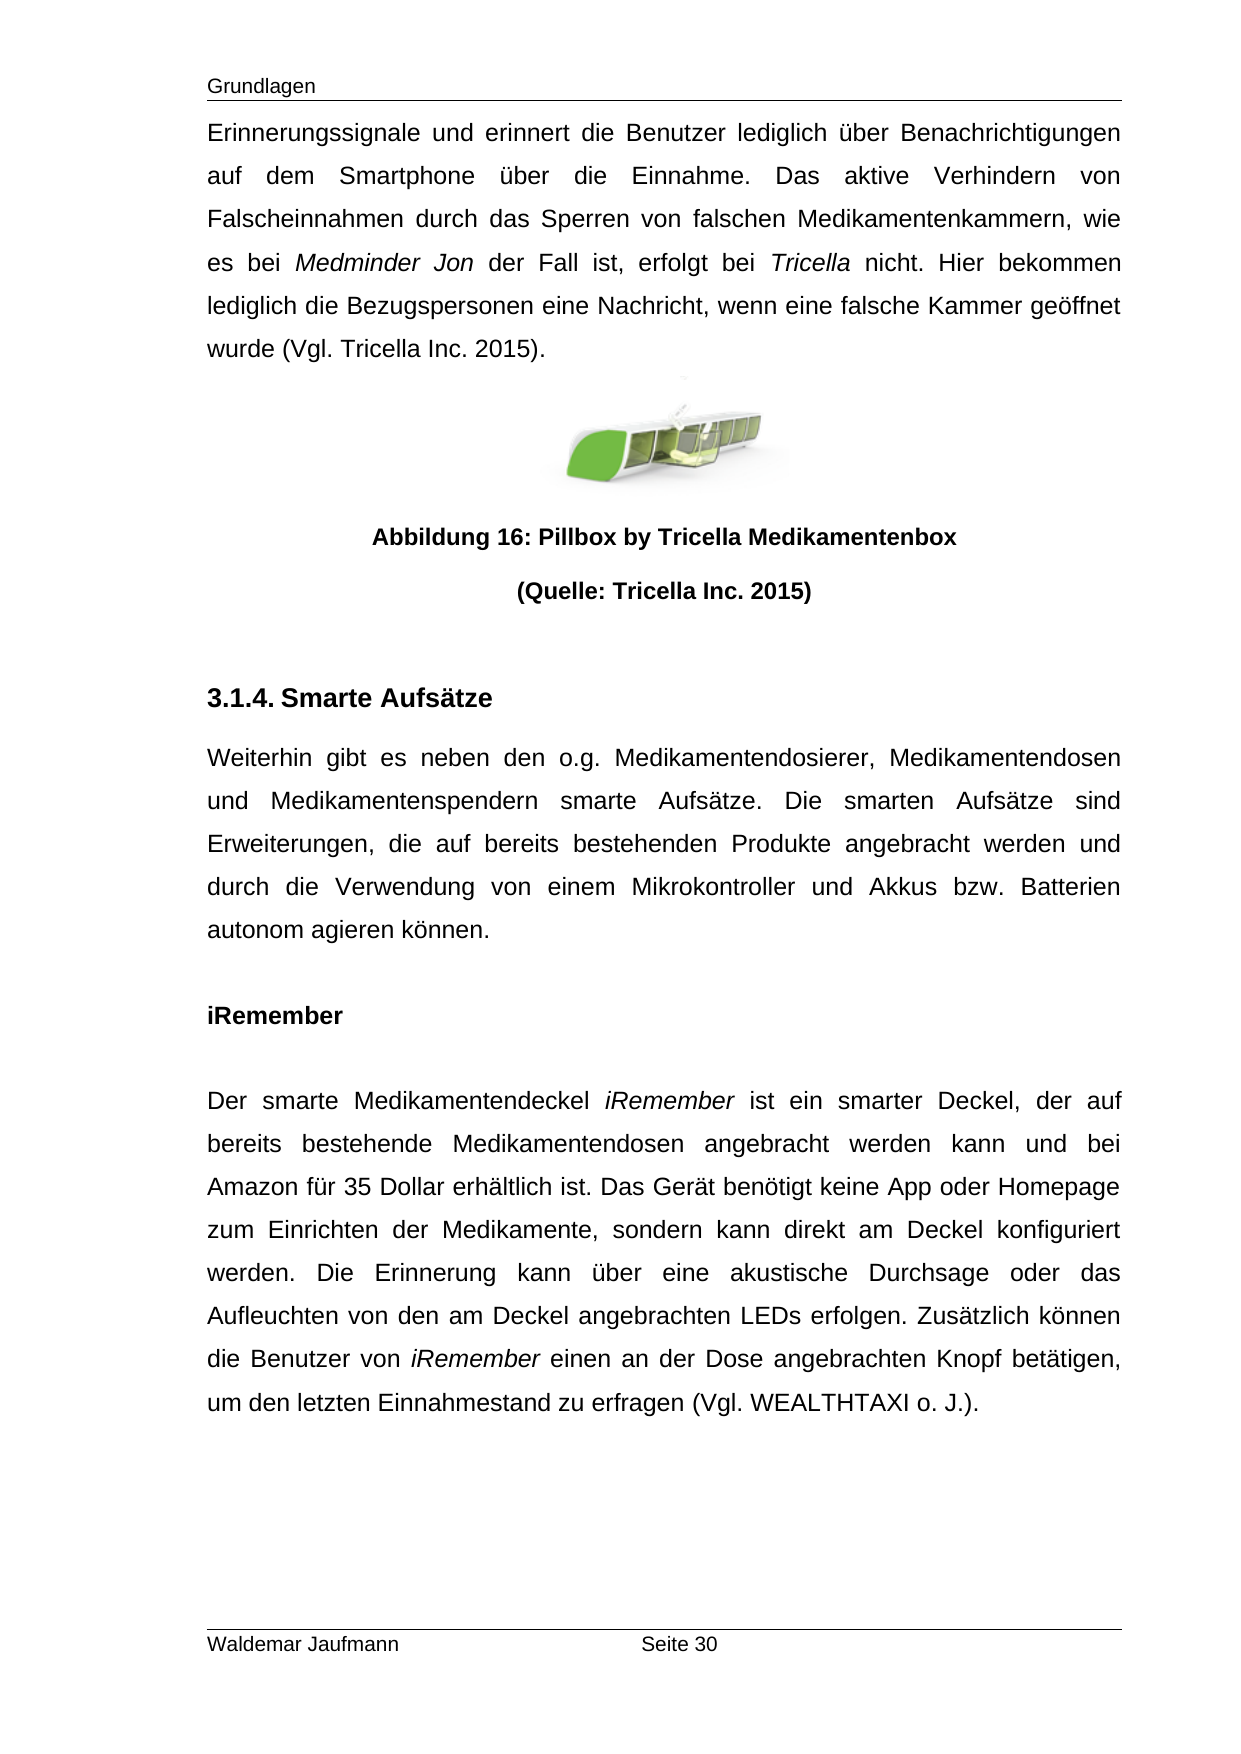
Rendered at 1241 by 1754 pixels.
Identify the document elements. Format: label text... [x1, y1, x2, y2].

subtitle Smarte Aufsätze [207, 681, 1122, 714]
text Abbildung 16: Pillbox by Tricella Medikamentenbox [207, 523, 1122, 551]
text (Quelle: Tricella Inc. 2015) [207, 577, 1122, 605]
text Der smarte Medikamentendeckel iRemember ist ein smarter Deckel, der auf bereits bestehende Medikamentendosen angebracht werden kann und bei Amazon für 35 Dollar erhältlich ist. Das Gerät benötigt keine App oder Homepage zum Einrichten der Medikamente, sondern kann direkt am Deckel konfiguriert werden. Die Erinnerung kann über eine akustische Durchsage oder das Aufleuchten von den am Deckel angebrachten LEDs erfolgen. Zusätzlich können die Benutzer von iRemember einen an der Dose angebrachten Knopf betätigen, um den letzten Einnahmestand zu erfragen (Vgl. WEALTHTAXI o. J.). [207, 1086, 1122, 1416]
picture [539, 376, 790, 511]
text Weiterhin gibt es neben den o.g. Medikamentendosierer, Medikamentendosen und Medikamentenspendern smarte Aufsätze. Die smarten Aufsätze sind Erweiterungen, die auf bereits bestehenden Produkte angebracht werden und durch die Verwendung von einem Mikrokontroller und Akkus bzw. Batterien autonom agieren können. [207, 743, 1122, 944]
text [207, 118, 1122, 362]
text iRemember [207, 1001, 1122, 1030]
